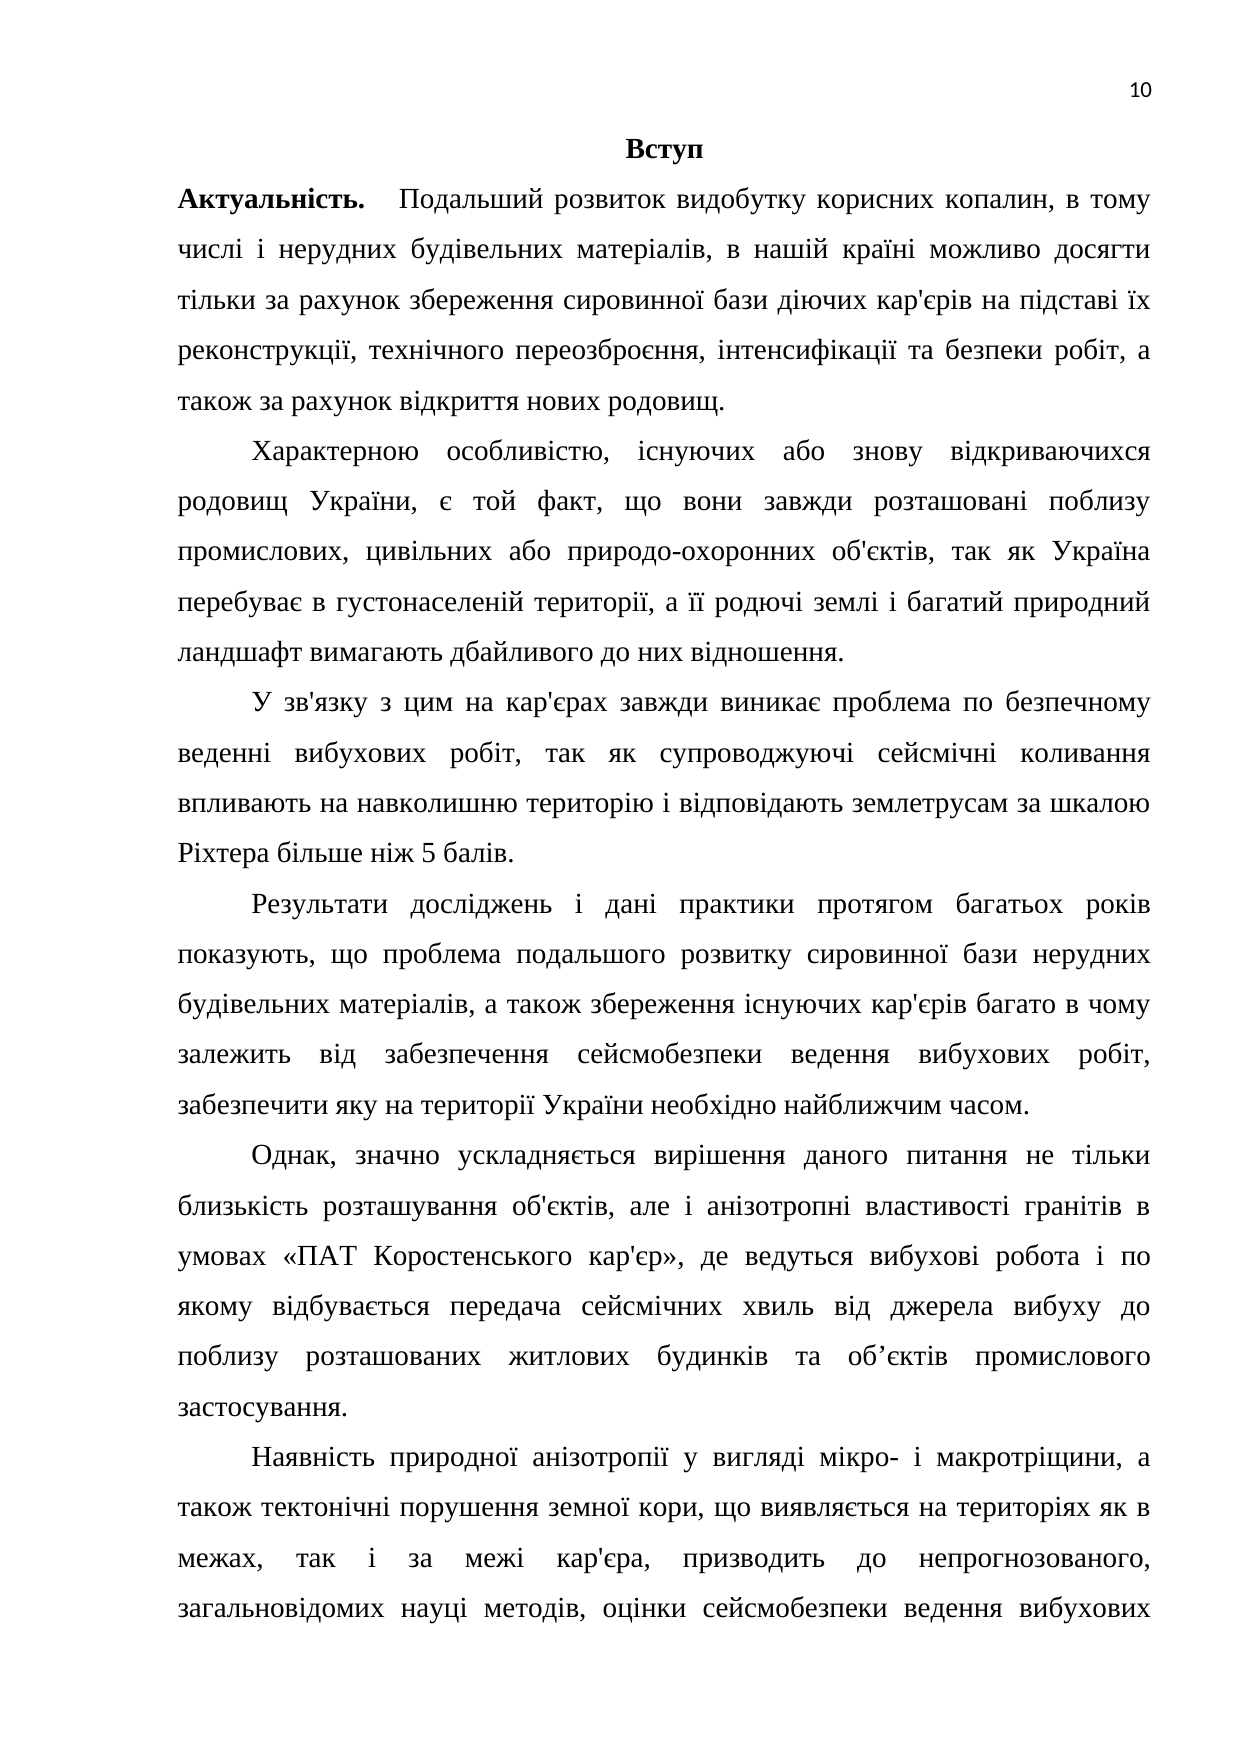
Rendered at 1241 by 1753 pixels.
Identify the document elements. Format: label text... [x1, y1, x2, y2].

text Актуальність. Подальший розвиток видобутку корисних копалин, в тому числі і нерудних будівельних матеріалів, в нашій країні можливо досягти тільки за рахунок збереження сировинної бази діючих кар'єрів на підставі їх реконструкції, технічного переозброєння, інтенсифікації та безпеки робіт, а також за рахунок відкриття нових родовищ. [177, 181, 1152, 416]
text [177, 1439, 1152, 1624]
text Однак, значно ускладняється вирішення даного питання не тільки близькість розташування об'єктів, але і анізотропні властивості гранітів в умовах «ПАТ Коростенського кар'єр», де ведуться вибухові робота і по якому відбувається передача сейсмічних хвиль від джерела вибуху до поблизу розташованих житлових будинків та об’єктів промислового застосування. [177, 1137, 1152, 1422]
text У зв'язку з цим на кар'єрах завжди виникає проблема по безпечному веденні вибухових робіт, так як супроводжуючі сейсмічні коливання впливають на навколишню територію і відповідають землетрусам за шкалою Ріхтера більше ніж 5 балів. [177, 684, 1152, 869]
text Результати досліджень і дані практики протягом багатьох років показують, що проблема подальшого розвитку сировинної бази нерудних будівельних матеріалів, а також збереження існуючих кар'єрів багато в чому залежить від забезпечення сейсмобезпеки ведення вибухових робіт, забезпечити яку на території України необхідно найближчим часом. [177, 886, 1152, 1121]
text Вступ [177, 131, 1152, 164]
text Характерною особливістю, існуючих або знову відкриваючихся родовищ України, є той факт, що вони завжди розташовані поблизу промислових, цивільних або природо-охоронних об'єктів, так як Україна перебуває в густонаселеній території, а її родючі землі і багатий природний ландшафт вимагають дбайливого до них відношення. [177, 433, 1152, 668]
